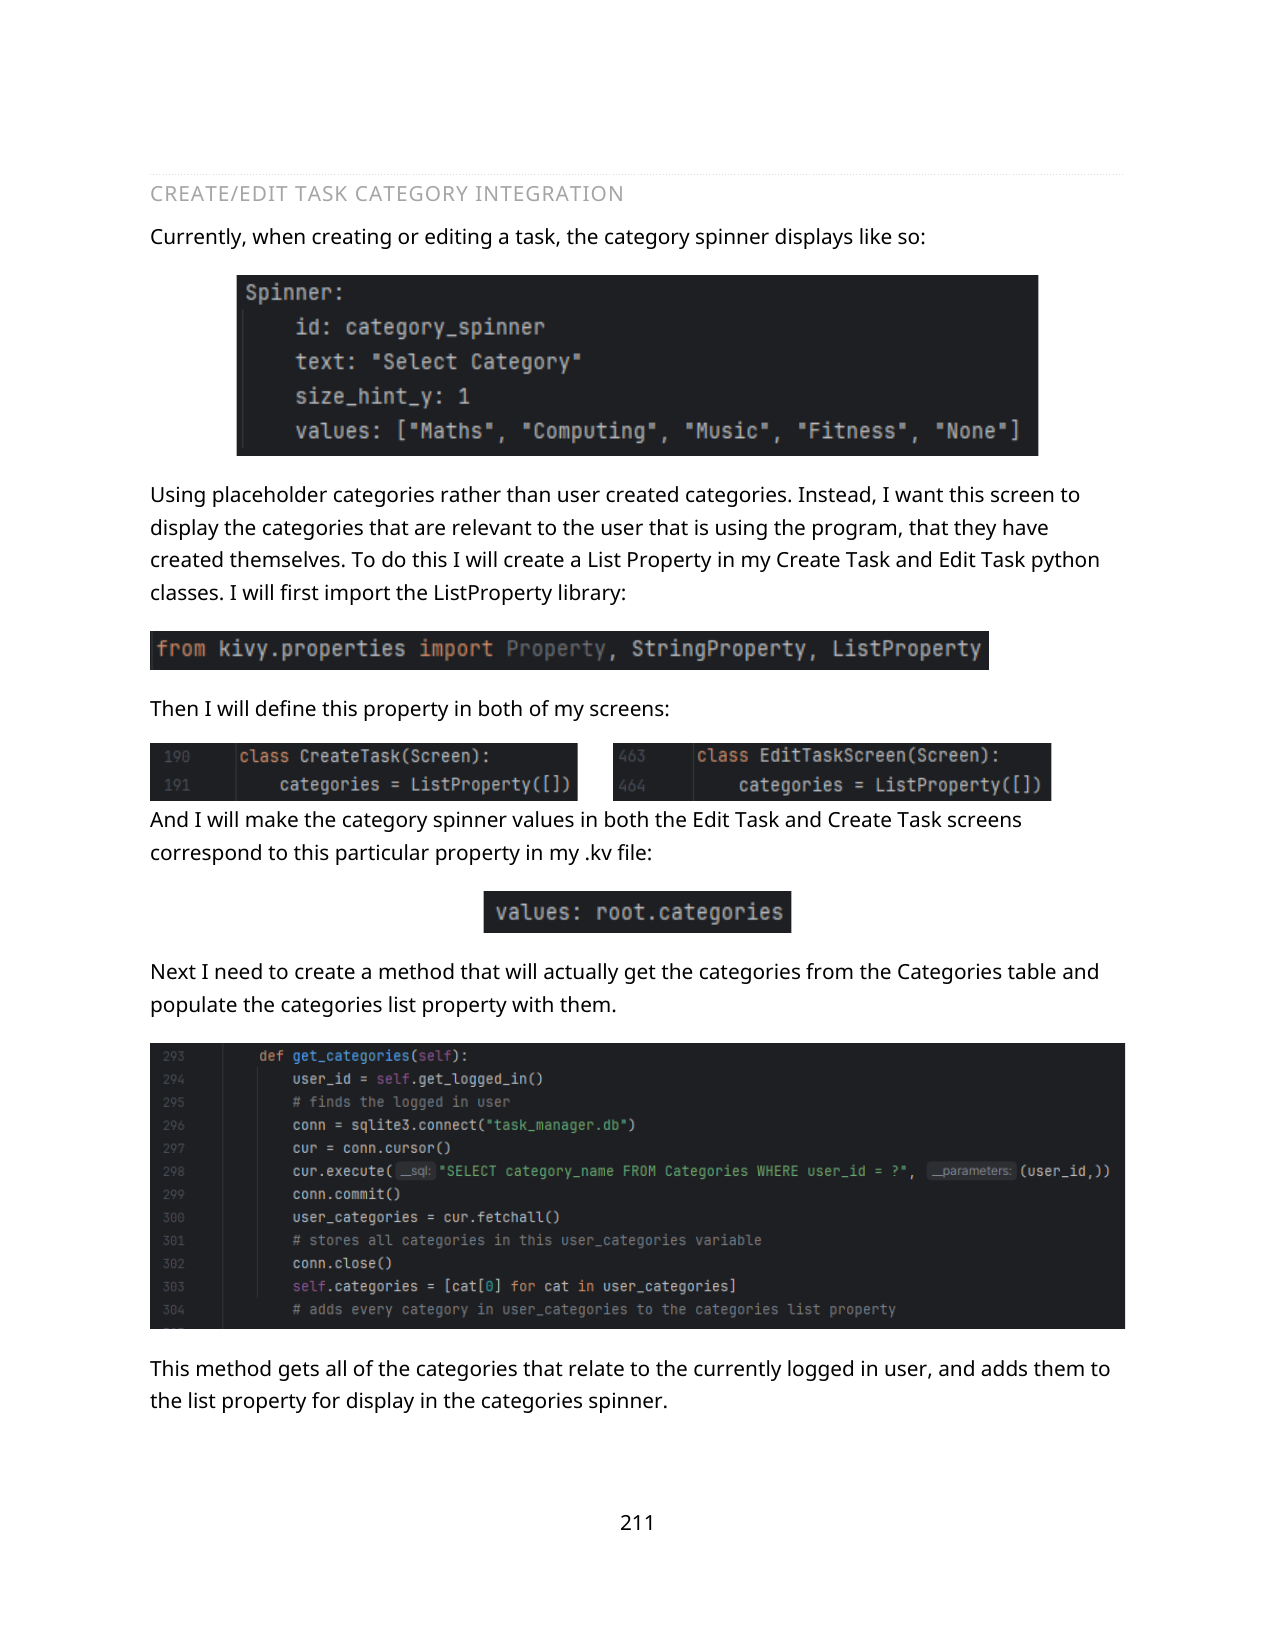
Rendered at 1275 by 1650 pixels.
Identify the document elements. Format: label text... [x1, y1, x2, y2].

picture [150, 1043, 1125, 1329]
text Next I need to create a method that will actually get the categories from the Categories table and populate the categories list property with them. [150, 957, 1125, 1018]
text Using placeholder categories rather than user created categories. Instead, I want this screen to display the categories that are relevant to the user that is using the program, that they have created themselves. To do this I will create a List Property in my Create Task and Edit Task python classes. I will first import the ListProperty library: [150, 480, 1125, 607]
picture [236, 275, 1039, 456]
text Currently, when creating or editing a task, the category spinner displays like so: [150, 222, 1125, 251]
picture [613, 743, 1052, 801]
subtitle Create/edit task category integration [150, 173, 1125, 208]
text This method gets all of the categories that relate to the currently logged in user, and adds them to the list property for display in the categories spinner. [150, 1354, 1125, 1415]
picture [150, 631, 989, 670]
picture [150, 743, 578, 801]
text Then I will define this property in both of my screens: [150, 694, 1125, 723]
picture [483, 891, 792, 933]
